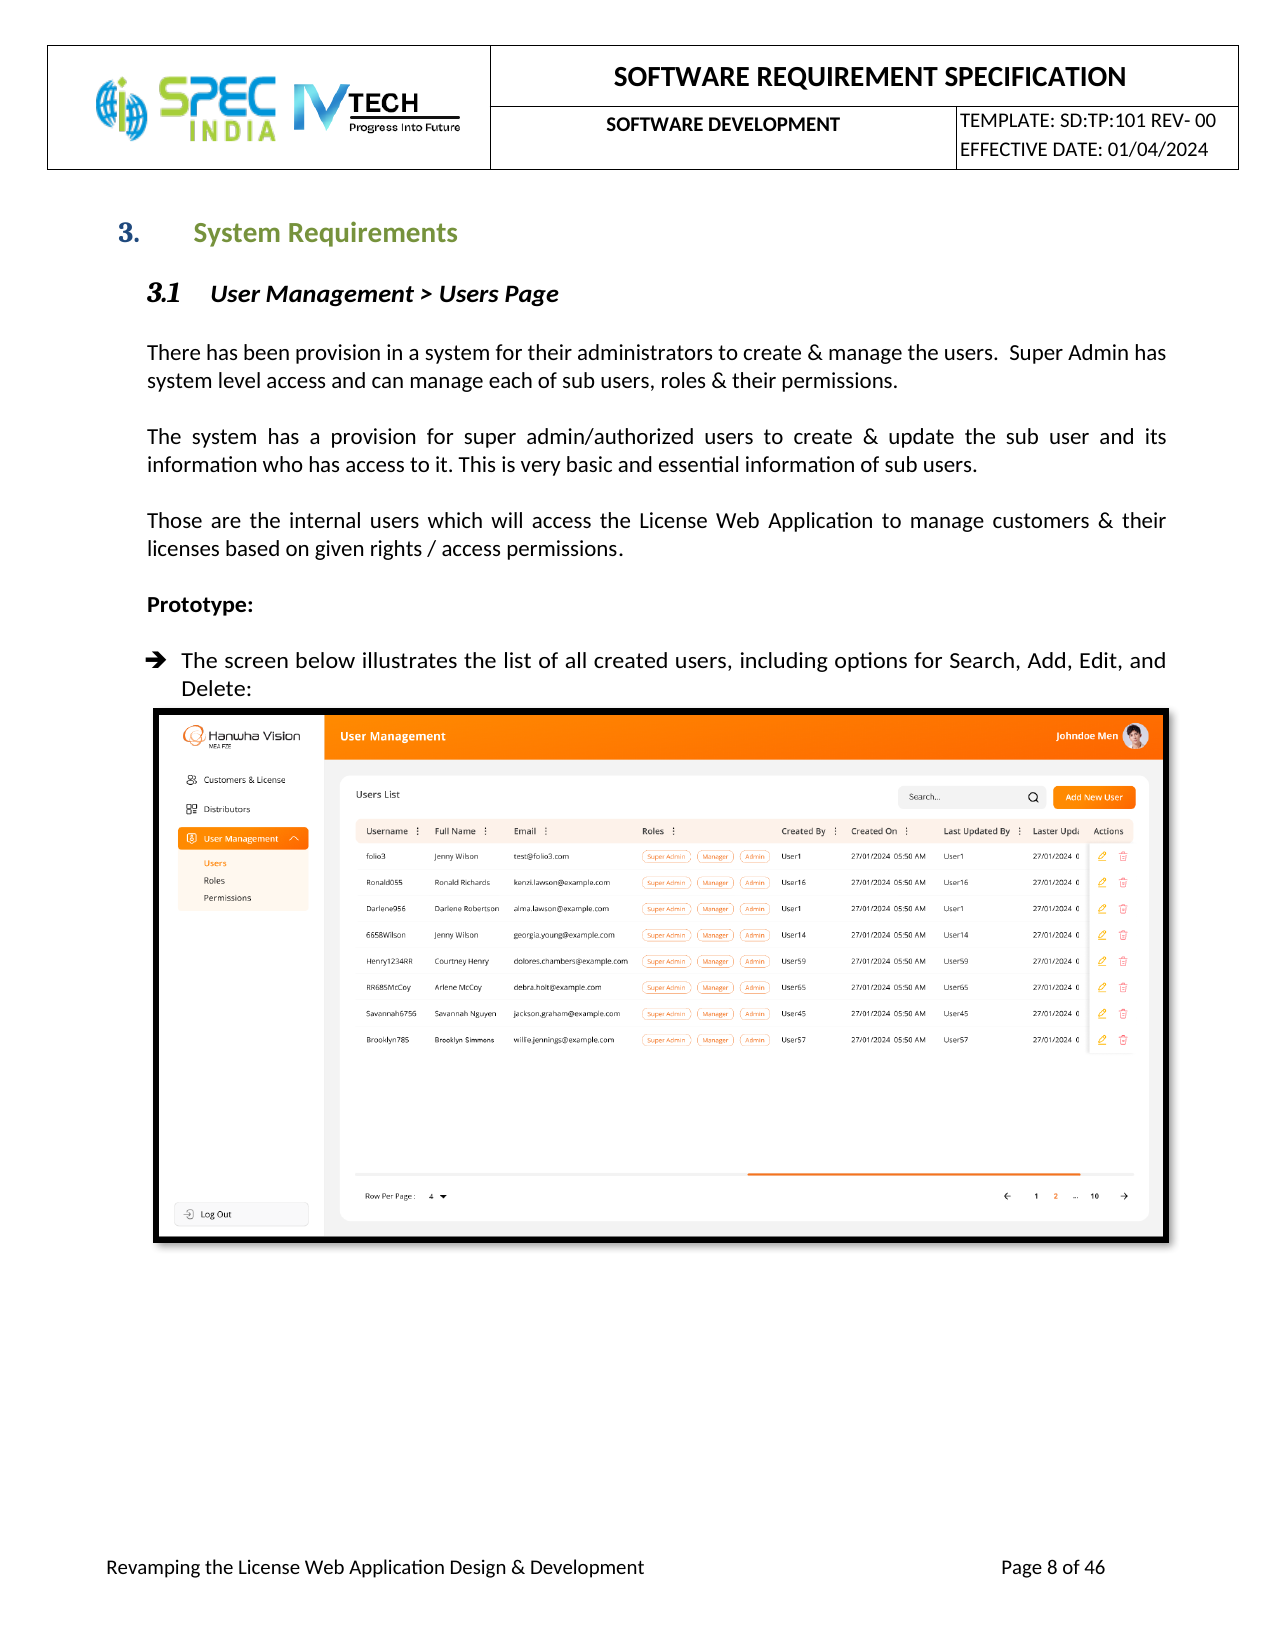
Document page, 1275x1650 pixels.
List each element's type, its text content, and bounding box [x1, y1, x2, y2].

picture [159, 715, 1163, 1237]
picture [283, 72, 473, 143]
picture [107, 90, 112, 101]
subtitle User Management > Users Page [147, 276, 1169, 310]
list The screen below illustrates the list of all created users, including options for Search, Add, Edit, and Delete: [144, 646, 1169, 702]
text There has been provision in a system for their administrators to create & manage the users. Super Admin has system level access and can manage each of sub users, roles & their permissions. [147, 338, 1169, 394]
picture [100, 91, 106, 104]
text Prototype: [147, 590, 1169, 618]
text Those are the internal users which will access the License Web Application to manage customers & their licenses based on given rights / access permissions. [147, 506, 1169, 562]
subtitle System Requirements [118, 214, 1169, 250]
text The system has a provision for super admin/authorized users to create & update the sub user and its information who has access to it. This is very basic and essential information of sub users. [147, 422, 1169, 478]
picture [96, 75, 277, 143]
